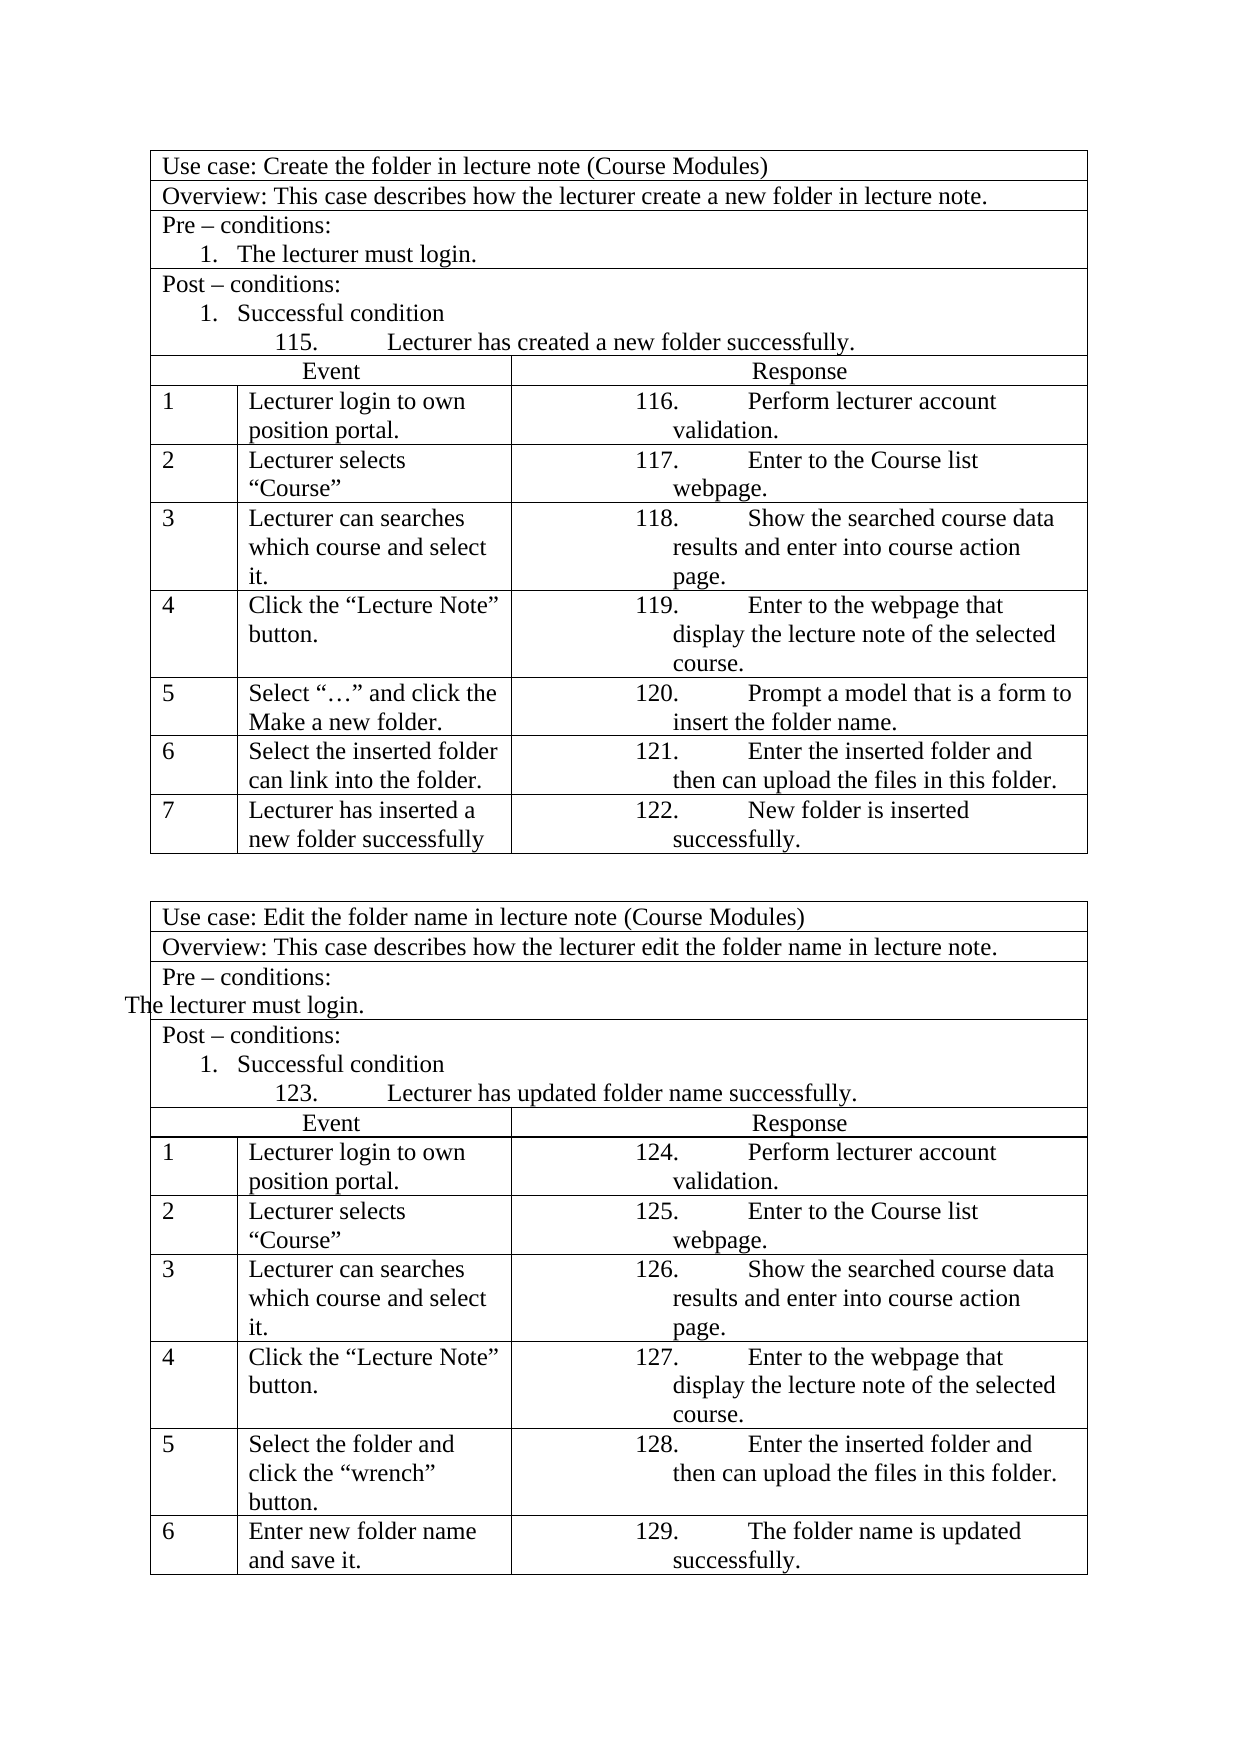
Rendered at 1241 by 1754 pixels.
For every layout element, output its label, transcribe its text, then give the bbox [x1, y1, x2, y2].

table_cell Enter to the webpage that display the lecture note of the selected course. [512, 591, 1087, 677]
table_cell Show the searched course data results and enter into course action page. [512, 1255, 1087, 1341]
table_cell The folder name is updated successfully. [512, 1516, 1087, 1574]
table_cell Event [151, 356, 511, 385]
table_cell Select “…” and click the Make a new folder. [238, 678, 511, 735]
table_cell 7 [151, 795, 237, 852]
table_cell 5 [151, 1429, 237, 1515]
table_cell Show the searched course data results and enter into course action page. [512, 503, 1087, 589]
table_cell 3 [151, 1255, 237, 1341]
table_cell Overview: This case describes how the lecturer edit the folder name in lecture note. [151, 932, 1087, 961]
table_cell Post – conditions: Successful condition Lecturer has updated folder name successfully. [151, 1020, 1087, 1107]
table_cell Perform lecturer account validation. [512, 1138, 1087, 1195]
table_cell 6 [151, 1516, 237, 1574]
table_cell Enter to the Course list webpage. [512, 1196, 1087, 1253]
table_cell 2 [151, 1196, 237, 1253]
table_cell Click the “Lecture Note” button. [238, 591, 511, 677]
table_cell Enter to the Course list webpage. [512, 445, 1087, 502]
table_cell Response [512, 1108, 1087, 1136]
table_cell New folder is inserted successfully. [512, 795, 1087, 852]
table_cell Enter the inserted folder and then can upload the files in this folder. [512, 736, 1087, 794]
table_cell Post – conditions: Successful condition Lecturer has created a new folder successfully. [151, 269, 1087, 355]
table_cell 1 [151, 386, 237, 444]
table_cell Select the folder and click the “wrench” button. [238, 1429, 511, 1515]
table_cell Event [151, 1108, 511, 1136]
table_cell Lecturer login to own position portal. [238, 386, 511, 444]
table_cell Lecturer login to own position portal. [238, 1138, 511, 1195]
table_cell Pre – conditions: The lecturer must login. [151, 962, 1087, 1019]
table_cell 2 [151, 445, 237, 502]
table_cell Lecturer selects “Course” [238, 445, 511, 502]
table_cell 4 [151, 1342, 237, 1428]
table_cell 1 [151, 1138, 237, 1195]
table_cell Prompt a model that is a form to insert the folder name. [512, 678, 1087, 735]
table_cell Enter the inserted folder and then can upload the files in this folder. [512, 1429, 1087, 1515]
table_cell Response [512, 356, 1087, 385]
table_cell Lecturer selects “Course” [238, 1196, 511, 1253]
table_cell 3 [151, 503, 237, 589]
table_cell 6 [151, 736, 237, 794]
table_cell Pre – conditions: The lecturer must login. [151, 211, 1087, 268]
table_header Use case: Create the folder in lecture note (Course Modules) [151, 151, 1087, 180]
table_cell Perform lecturer account validation. [512, 386, 1087, 444]
table_cell Select the inserted folder can link into the folder. [238, 736, 511, 794]
table_cell Lecturer can searches which course and select it. [238, 503, 511, 589]
table_cell 5 [151, 678, 237, 735]
table_cell Enter to the webpage that display the lecture note of the selected course. [512, 1342, 1087, 1428]
table_cell 4 [151, 591, 237, 677]
table_cell Enter new folder name and save it. [238, 1516, 511, 1574]
table_cell Click the “Lecture Note” button. [238, 1342, 511, 1428]
table_cell Lecturer can searches which course and select it. [238, 1255, 511, 1341]
table_cell Overview: This case describes how the lecturer create a new folder in lecture note. [151, 181, 1087, 209]
table_header Use case: Edit the folder name in lecture note (Course Modules) [151, 902, 1087, 931]
table_cell Lecturer has inserted a new folder successfully [238, 795, 511, 852]
